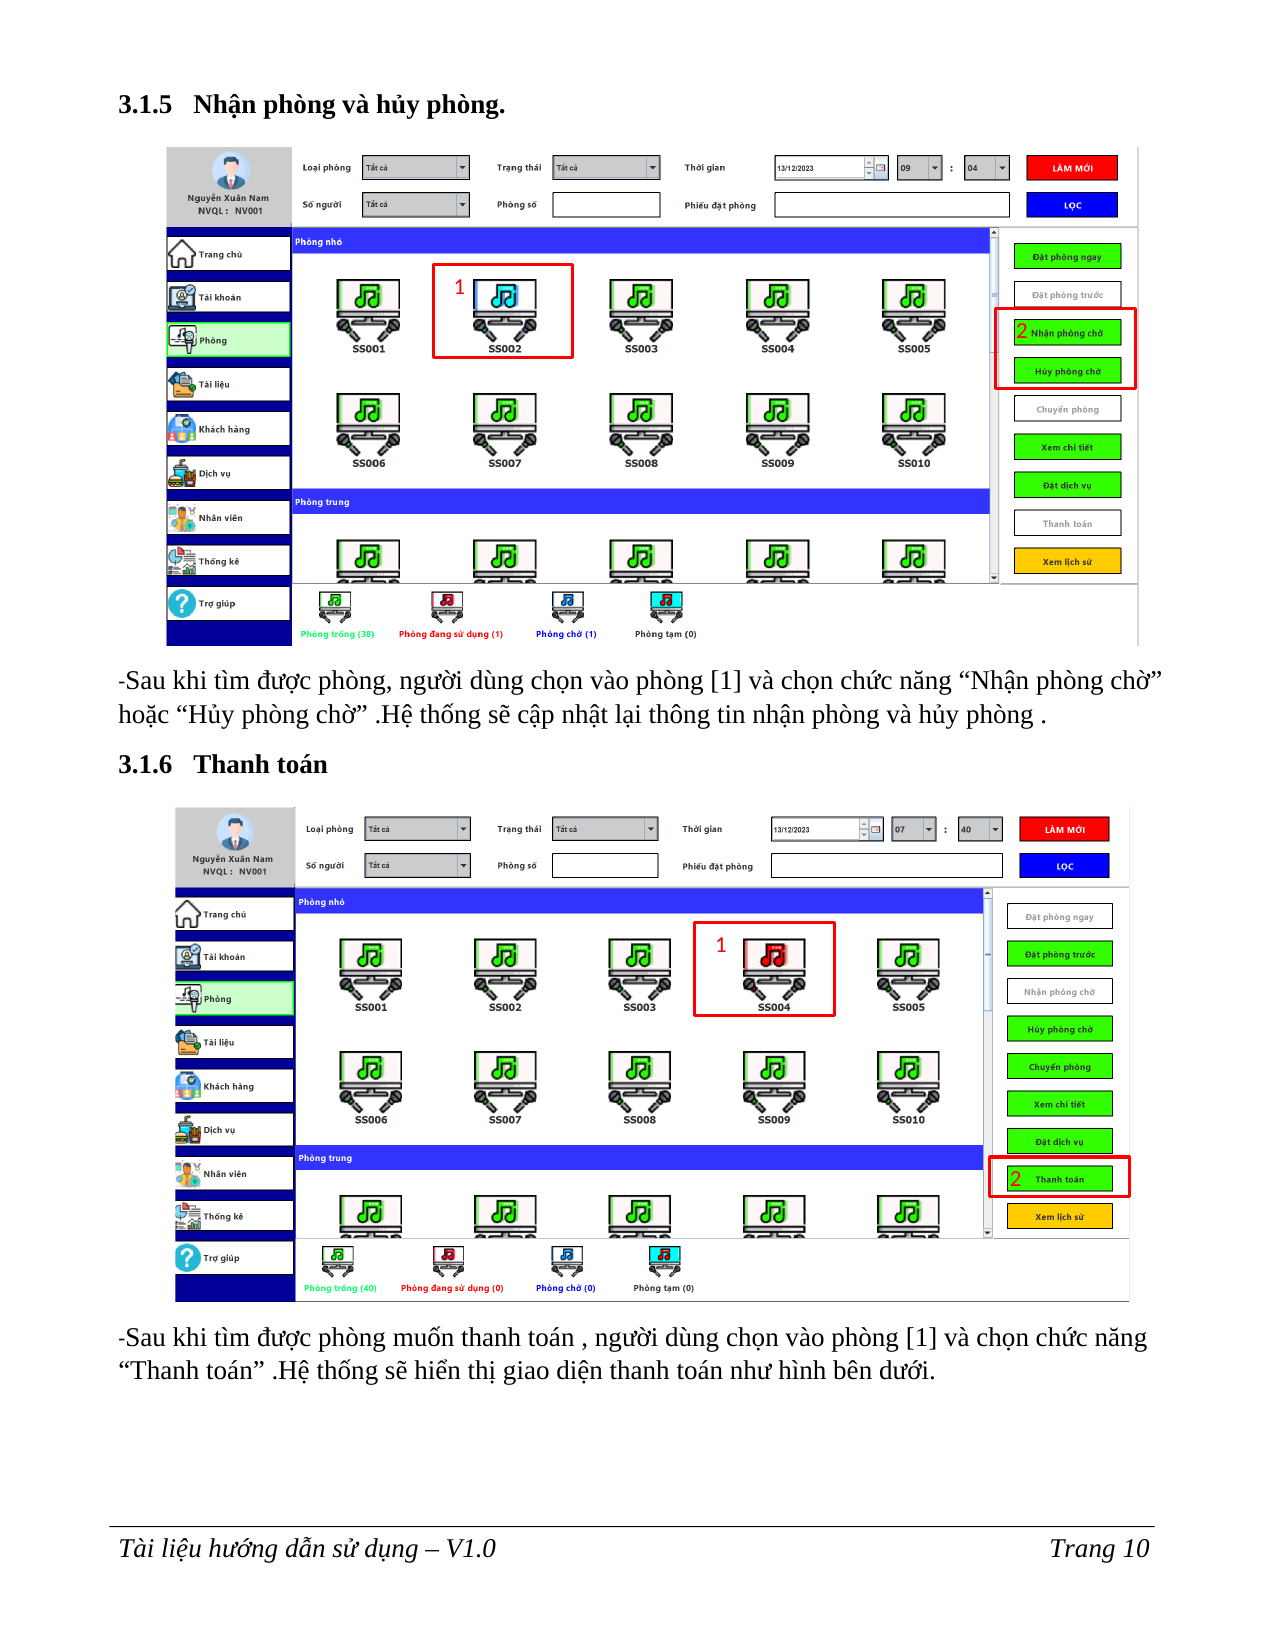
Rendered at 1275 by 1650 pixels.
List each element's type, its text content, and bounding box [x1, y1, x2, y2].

picture [165, 147, 1139, 646]
picture [175, 807, 1130, 1302]
text -Sau khi tìm được phòng muốn thanh toán , người dùng chọn vào phòng [1] và chọn chức năng “Thanh toán” .Hệ thống sẽ hiển thị giao diện thanh toán như hình bên dưới. [118, 1321, 1186, 1385]
subtitle Nhận phòng và hủy phòng. [118, 89, 1186, 120]
text -Sau khi tìm được phòng, người dùng chọn vào phòng [1] và chọn chức năng “Nhận phòng chờ” hoặc “Hủy phòng chờ” .Hệ thống sẽ cập nhật lại thông tin nhận phòng và hủy phòng . [118, 664, 1186, 729]
subtitle Thanh toán [118, 748, 1186, 779]
picture [991, 1159, 1128, 1195]
